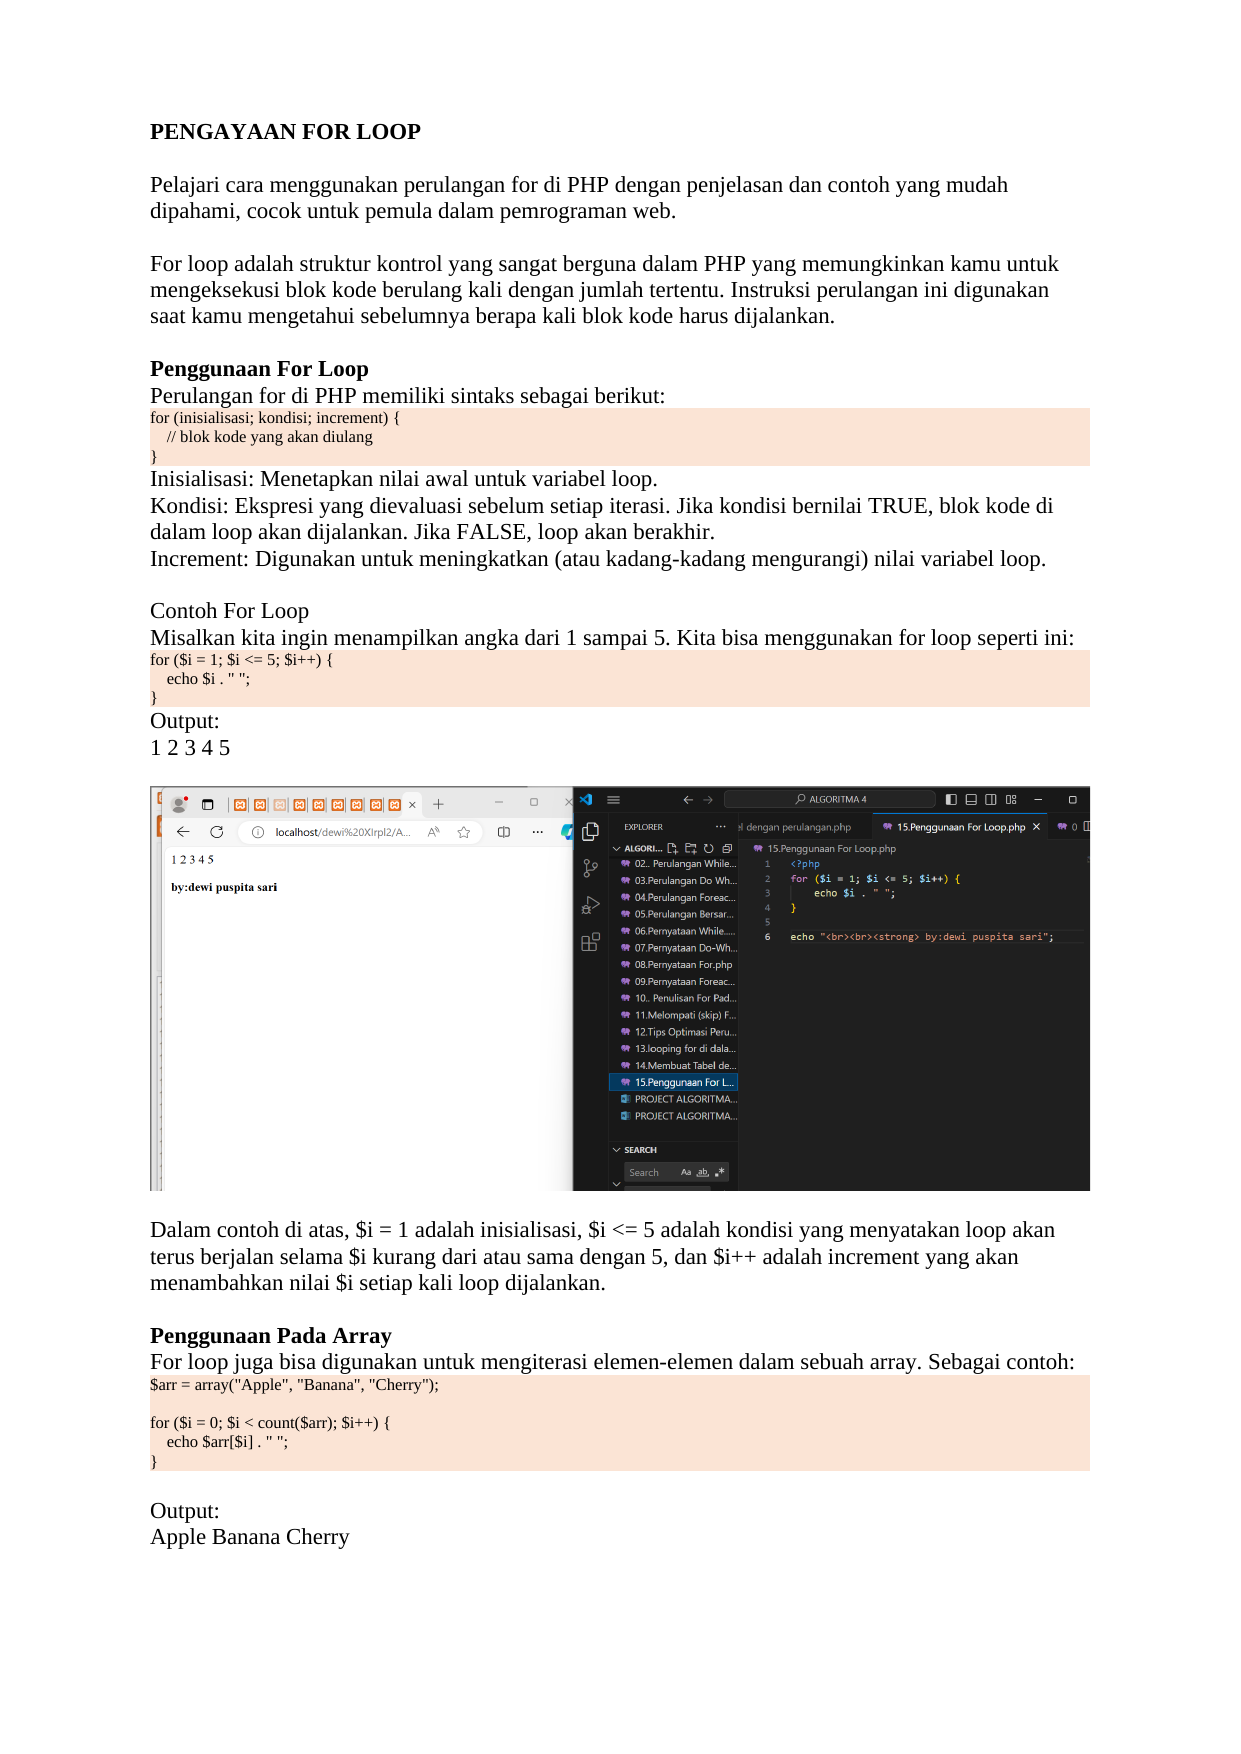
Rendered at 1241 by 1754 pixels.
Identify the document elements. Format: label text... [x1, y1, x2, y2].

text } [150, 1451, 1090, 1471]
text Perulangan for di PHP memiliki sintaks sebagai berikut: [150, 382, 1090, 408]
text Apple Banana Cherry [150, 1523, 1090, 1549]
text For loop adalah struktur kontrol yang sangat berguna dalam PHP yang memungkinkan kamu untuk mengeksekusi blok kode berulang kali dengan jumlah tertentu. Instruksi perulangan ini digunakan saat kamu mengetahui sebelumnya berapa kali blok kode harus dijalankan. [150, 250, 1090, 329]
text PENGAYAAN FOR LOOP [150, 118, 1090, 144]
text } [150, 688, 1090, 707]
text for ($i = 0; $i < count($arr); $i++) { [150, 1413, 1090, 1432]
text Dalam contoh di atas, $i = 1 adalah inisialisasi, $i <= 5 adalah kondisi yang menyatakan loop akan terus berjalan selama $i kurang dari atau sama dengan 5, dan $i++ adalah increment yang akan menambahkan nilai $i setiap kali loop dijalankan. [150, 1217, 1090, 1296]
picture [150, 786, 1091, 1191]
text Pelajari cara menggunakan perulangan for di PHP dengan penjelasan dan contoh yang mudah dipahami, cocok untuk pemula dalam pemrograman web. [150, 171, 1090, 223]
text Misalkan kita ingin menampilkan angka dari 1 sampai 5. Kita bisa menggunakan for loop seperti ini: [150, 624, 1090, 650]
text Output: [150, 1497, 1090, 1523]
text Inisialisasi: Menetapkan nilai awal untuk variabel loop. [150, 466, 1090, 492]
text Kondisi: Ekspresi yang dievaluasi sebelum setiap iterasi. Jika kondisi bernilai TRUE, blok kode di dalam loop akan dijalankan. Jika FALSE, loop akan berakhir. [150, 492, 1090, 544]
text Contoh For Loop [150, 597, 1090, 624]
text Increment: Digunakan untuk meningkatkan (atau kadang-kadang mengurangi) nilai variabel loop. [150, 544, 1090, 571]
text } [150, 446, 1090, 466]
text Output: [150, 707, 1090, 734]
text for (inisialisasi; kondisi; increment) { [150, 408, 1090, 427]
text 1 2 3 4 5 [150, 734, 1090, 760]
text For loop juga bisa digunakan untuk mengiterasi elemen-elemen dalam sebuah array. Sebagai contoh: [150, 1348, 1090, 1375]
text $arr = array("Apple", "Banana", "Cherry"); [150, 1375, 1090, 1394]
text Penggunaan For Loop [150, 355, 1090, 382]
text echo $arr[$i] . " "; [150, 1432, 1090, 1451]
text // blok kode yang akan diulang [150, 427, 1090, 446]
text for ($i = 1; $i <= 5; $i++) { [150, 650, 1090, 669]
text echo $i . " "; [150, 669, 1090, 688]
text Penggunaan Pada Array [150, 1322, 1090, 1348]
